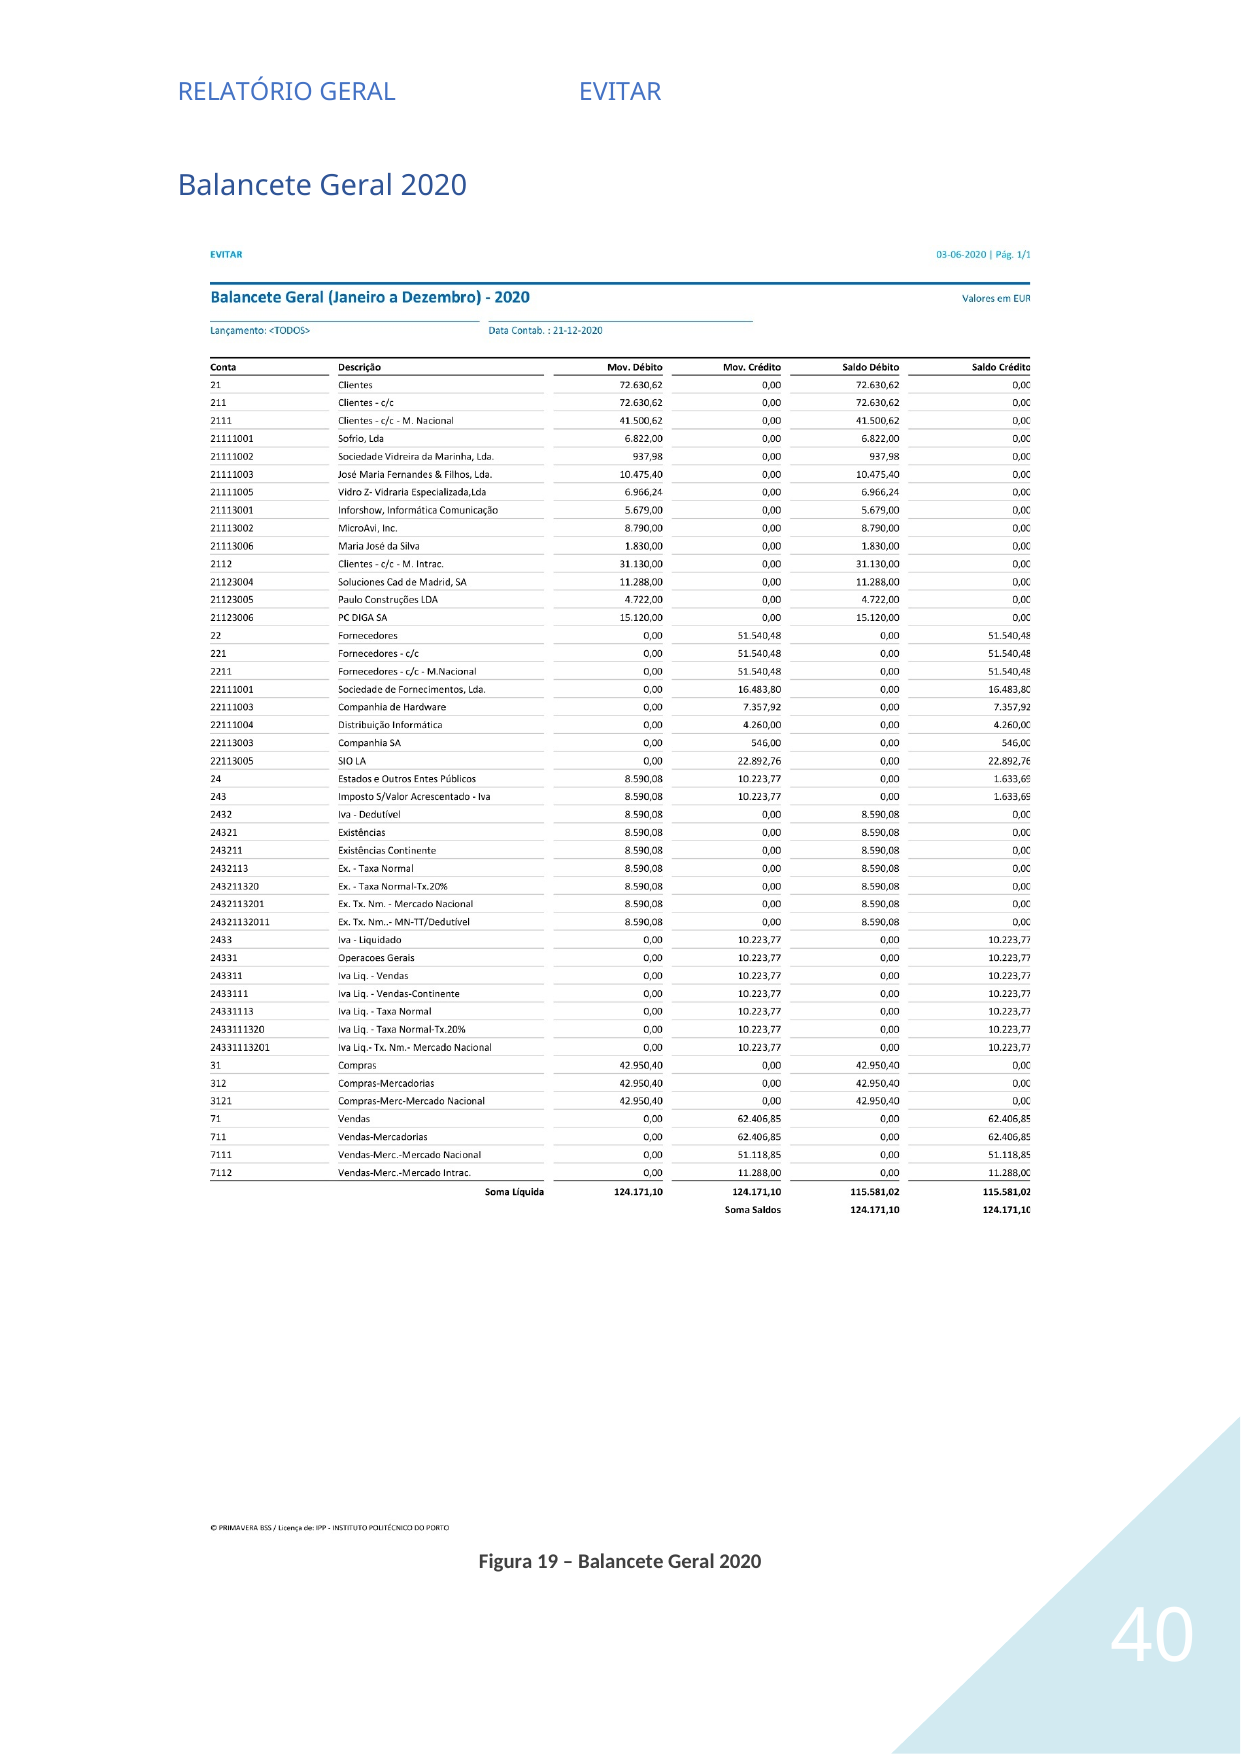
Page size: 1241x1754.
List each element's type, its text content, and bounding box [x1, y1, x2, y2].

text Figura – Balancete Geral 2020 [177, 1548, 1063, 1574]
subtitle Balancete Geral 2020 [177, 164, 1063, 204]
picture [210, 245, 1031, 1534]
